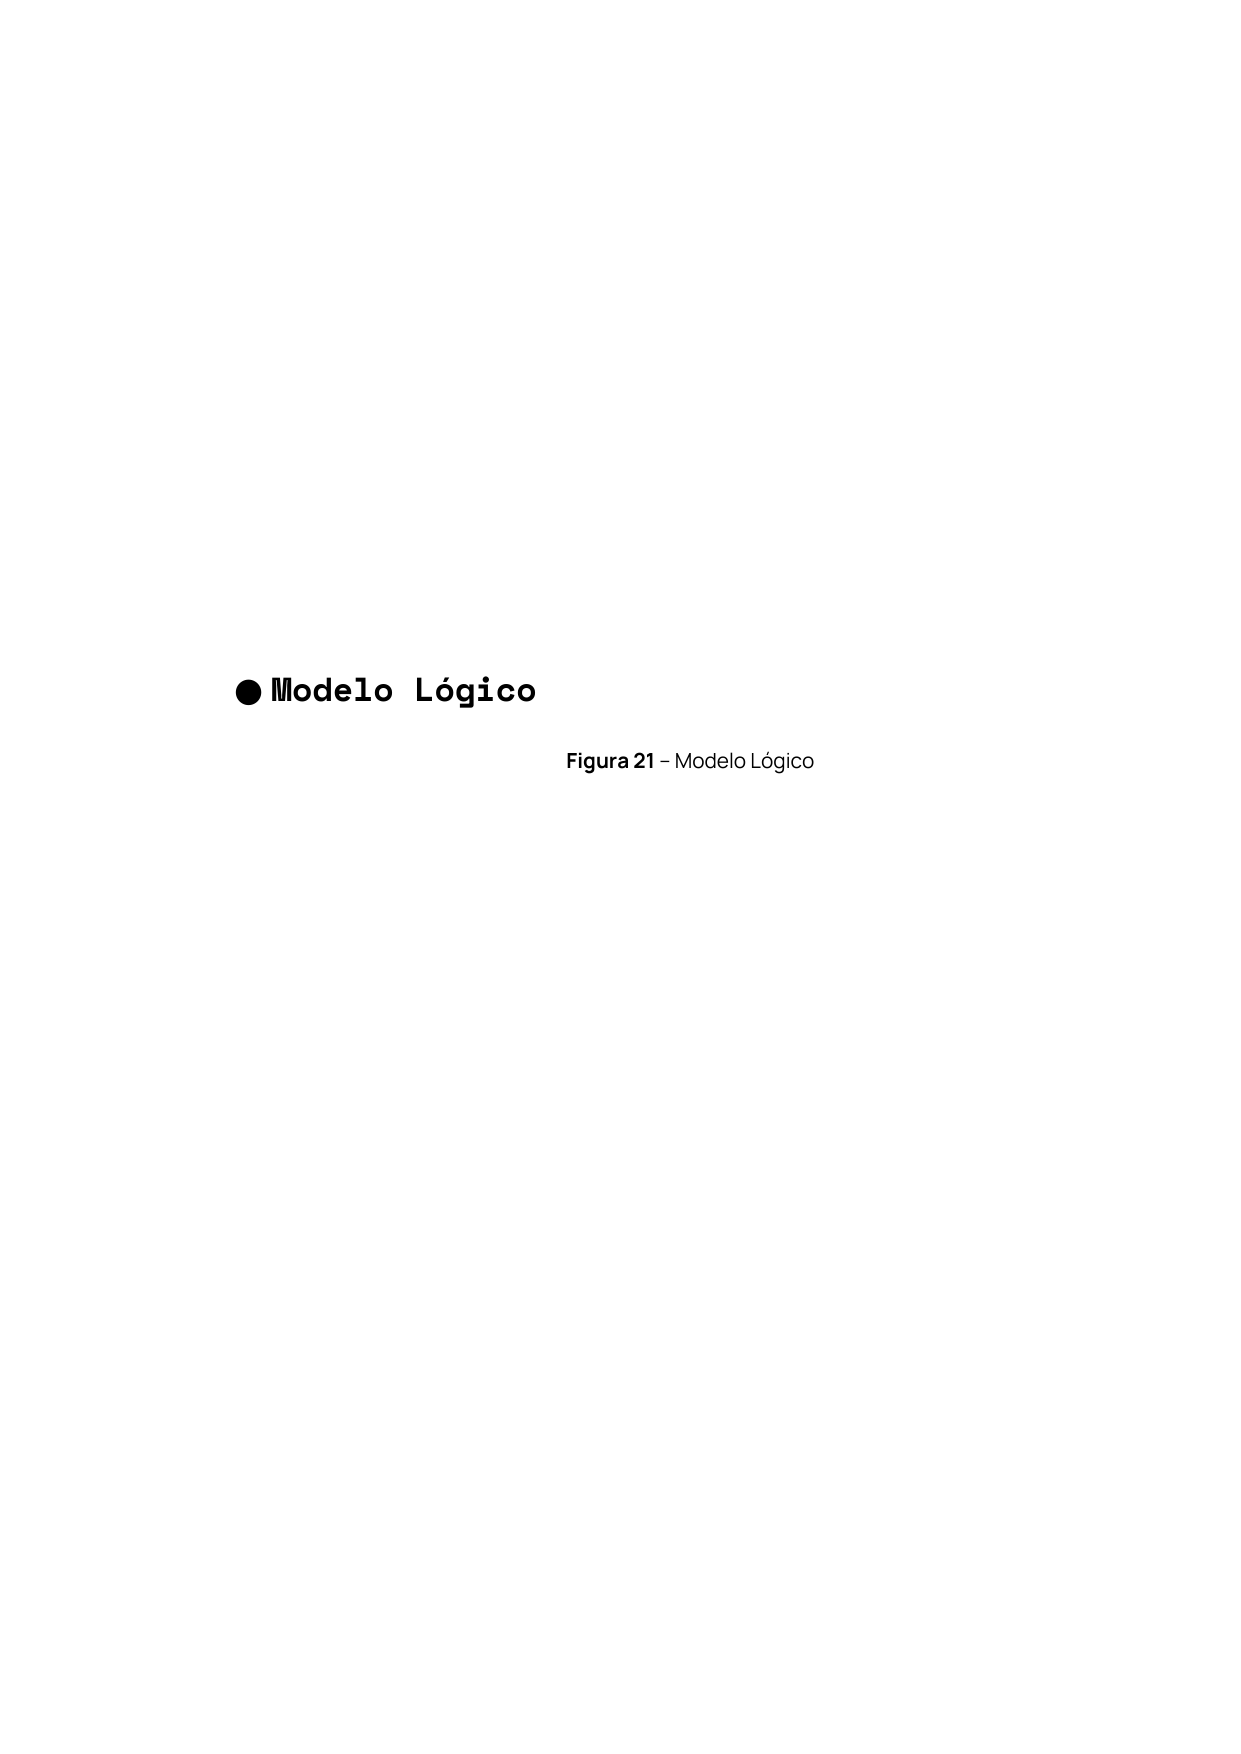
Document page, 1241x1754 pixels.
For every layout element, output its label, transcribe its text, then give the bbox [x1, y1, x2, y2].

text Figura 21 – Modelo Lógico [168, 746, 1165, 774]
subtitle Modelo Lógico [234, 652, 1165, 721]
